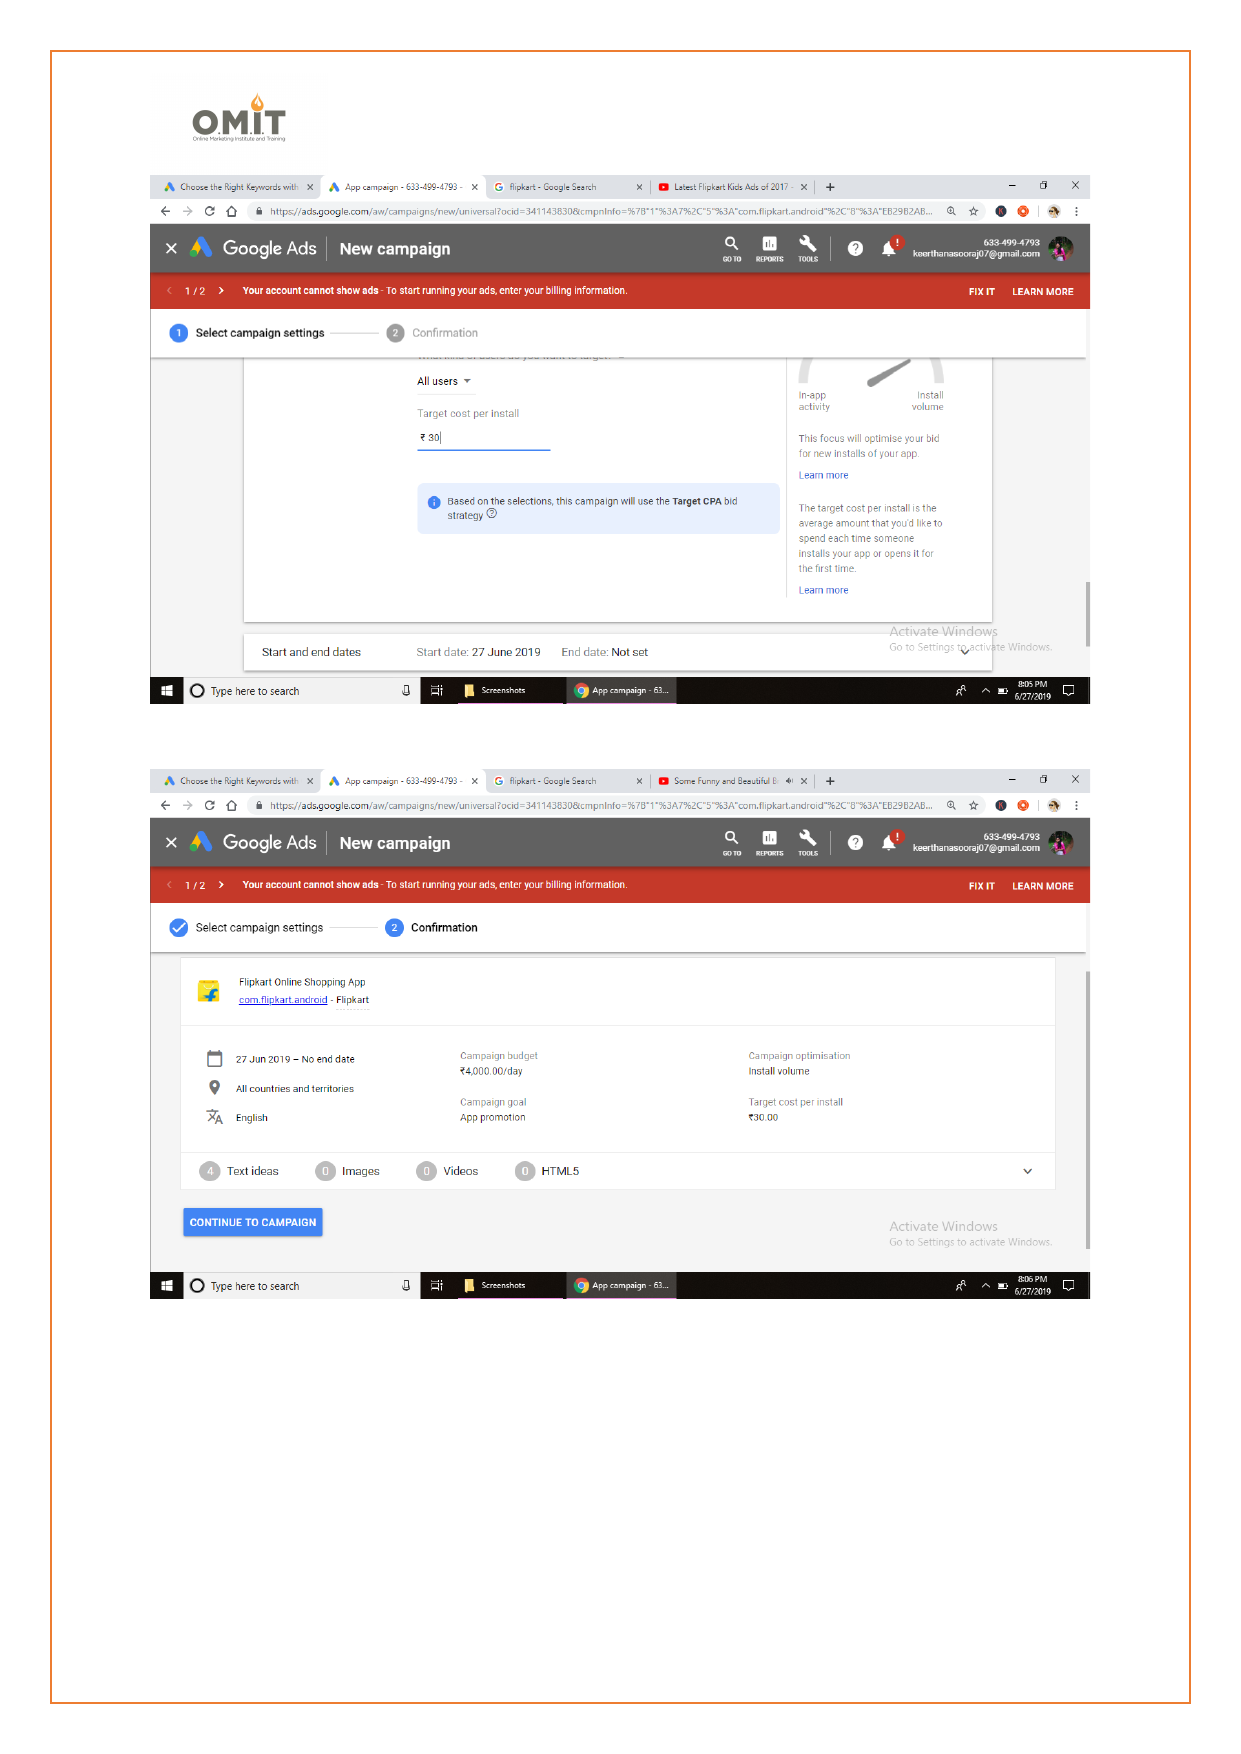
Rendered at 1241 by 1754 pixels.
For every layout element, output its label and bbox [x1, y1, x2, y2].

picture [150, 769, 1091, 1299]
picture [150, 73, 1091, 704]
